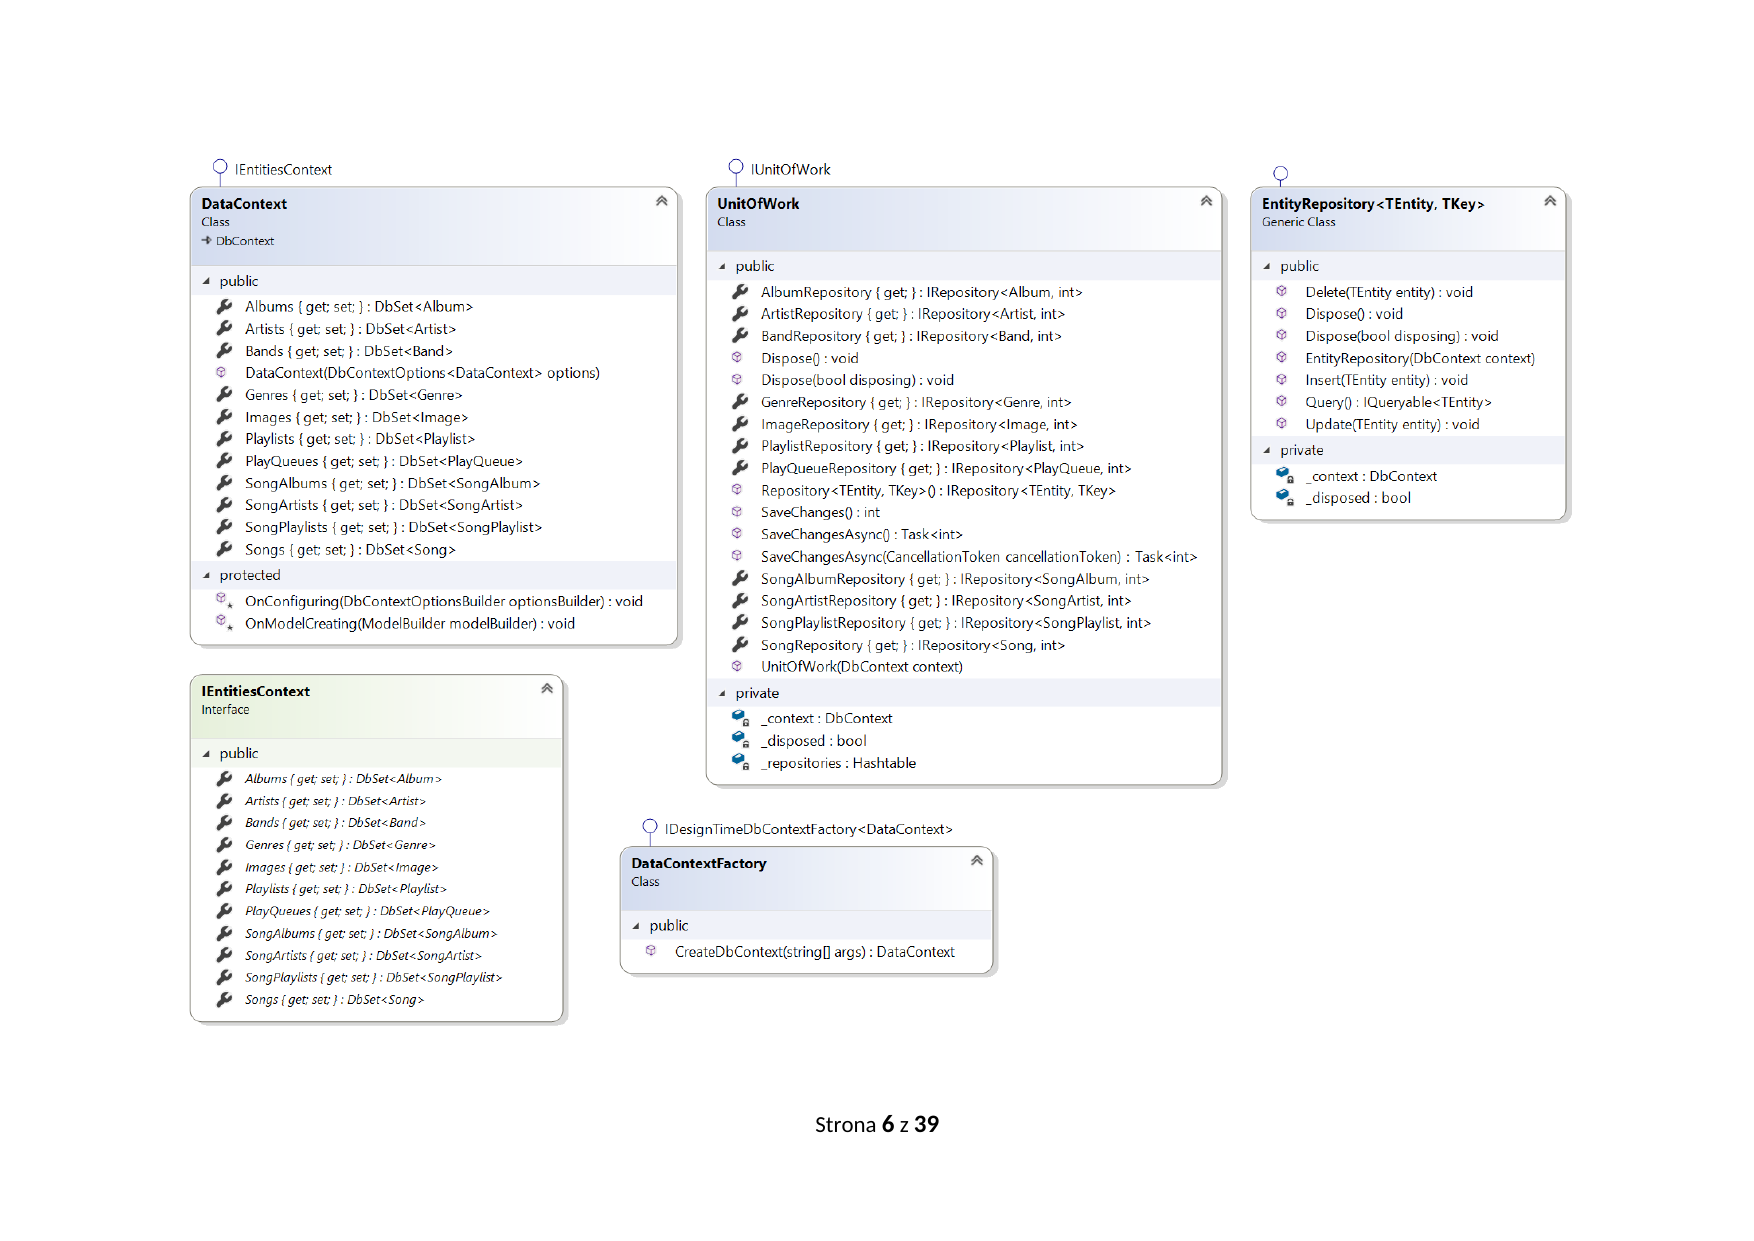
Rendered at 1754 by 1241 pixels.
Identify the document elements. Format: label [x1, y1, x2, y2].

picture [178, 147, 1576, 1032]
